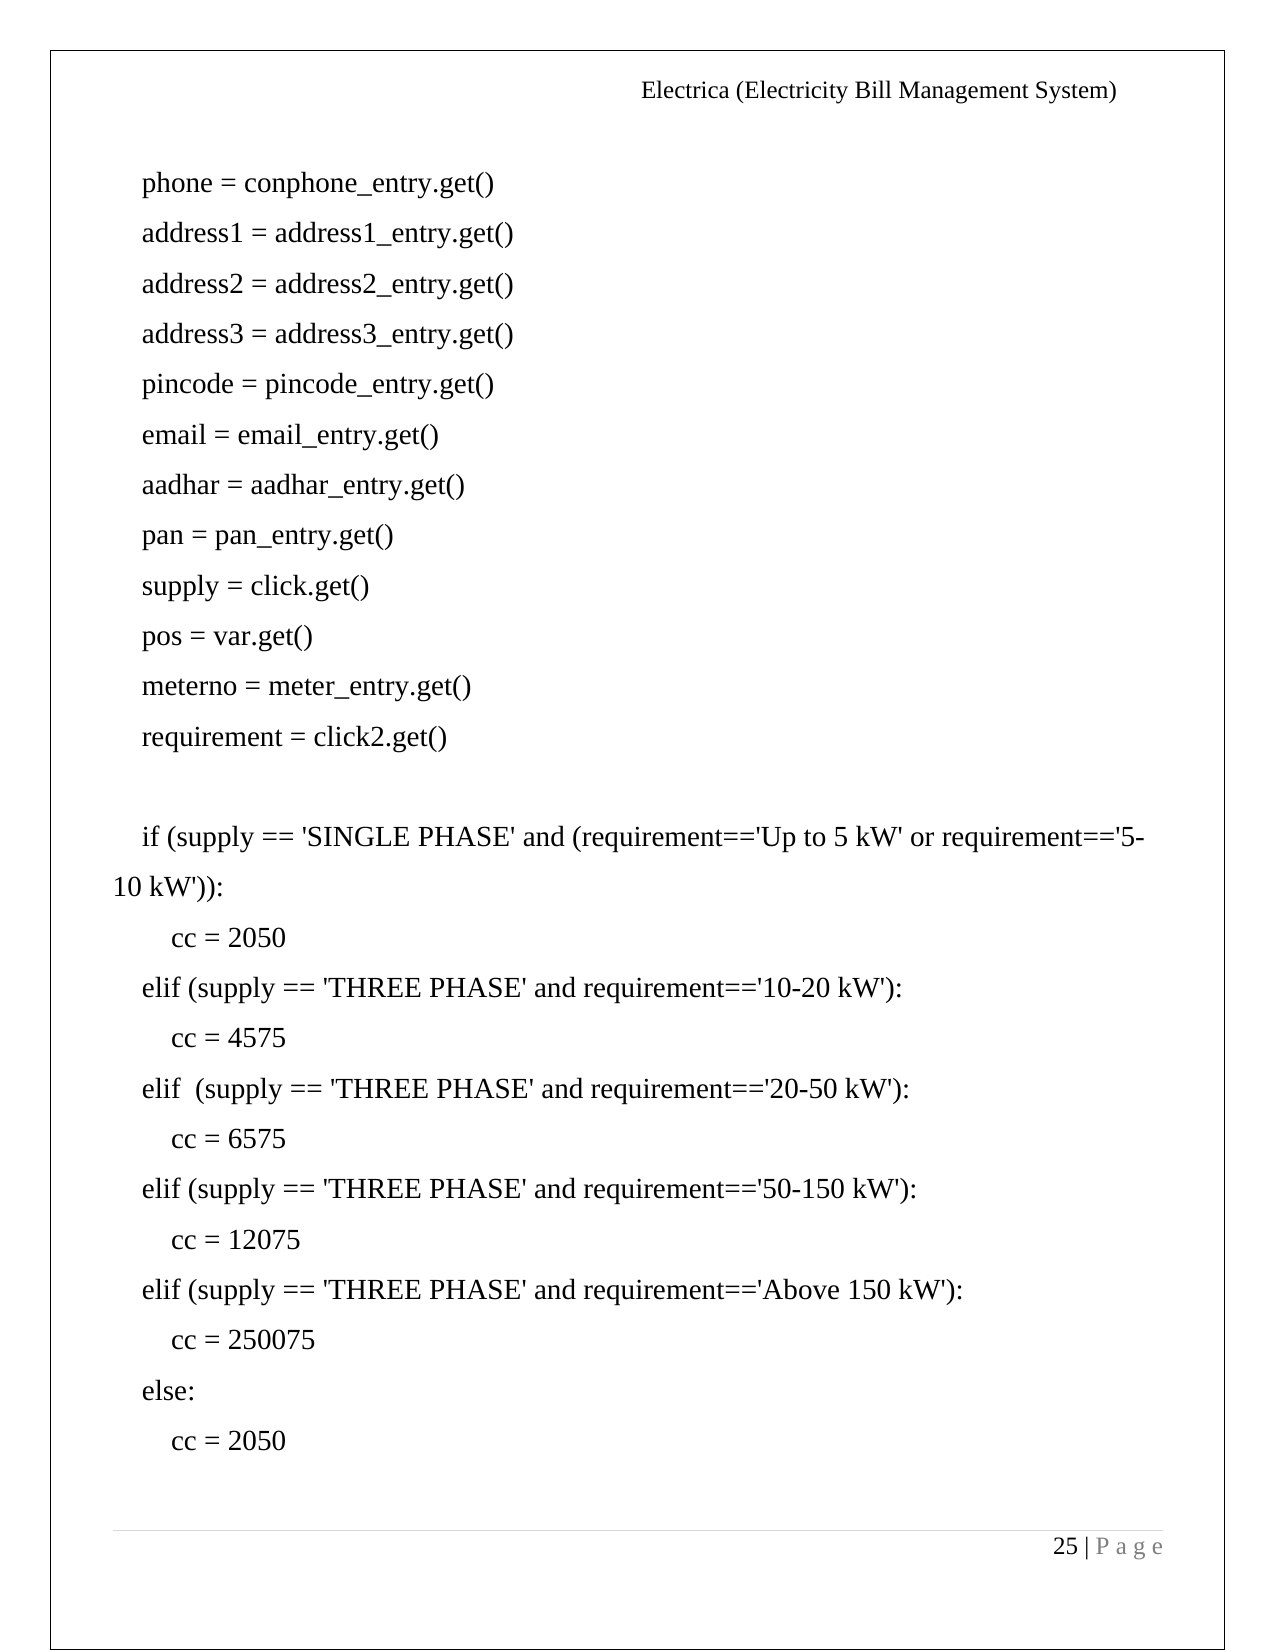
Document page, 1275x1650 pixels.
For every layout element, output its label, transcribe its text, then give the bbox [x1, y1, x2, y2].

list phone = conphone_entry.get() [112, 165, 1163, 199]
list address1 = address1_entry.get() [112, 216, 1163, 249]
list elif (supply == 'THREE PHASE' and requirement=='20-50 kW'): [112, 1071, 1163, 1104]
list email = email_entry.get() [112, 417, 1163, 450]
list cc = 6575 [112, 1121, 1163, 1155]
list pan = pan_entry.get() [112, 517, 1163, 551]
list cc = 2050 [112, 920, 1163, 953]
list supply = click.get() [112, 568, 1163, 601]
list if (supply == 'SINGLE PHASE' and (requirement=='Up to 5 kW' or requirement=='5-10 kW')): [112, 819, 1163, 903]
list requirement = click2.get() [112, 719, 1163, 752]
list pos = var.get() [112, 618, 1163, 652]
list aadhar = aadhar_entry.get() [112, 467, 1163, 501]
list cc = 250075 [112, 1322, 1163, 1356]
list cc = 2050 [112, 1423, 1163, 1457]
list elif (supply == 'THREE PHASE' and requirement=='Above 150 kW'): [112, 1272, 1163, 1306]
list pincode = pincode_entry.get() [112, 366, 1163, 400]
list else: [112, 1373, 1163, 1406]
list cc = 12075 [112, 1222, 1163, 1255]
list elif (supply == 'THREE PHASE' and requirement=='50-150 kW'): [112, 1171, 1163, 1205]
list meterno = meter_entry.get() [112, 668, 1163, 702]
list elif (supply == 'THREE PHASE' and requirement=='10-20 kW'): [112, 970, 1163, 1004]
list address2 = address2_entry.get() [112, 266, 1163, 299]
list cc = 4575 [112, 1021, 1163, 1054]
list address3 = address3_entry.get() [112, 316, 1163, 350]
